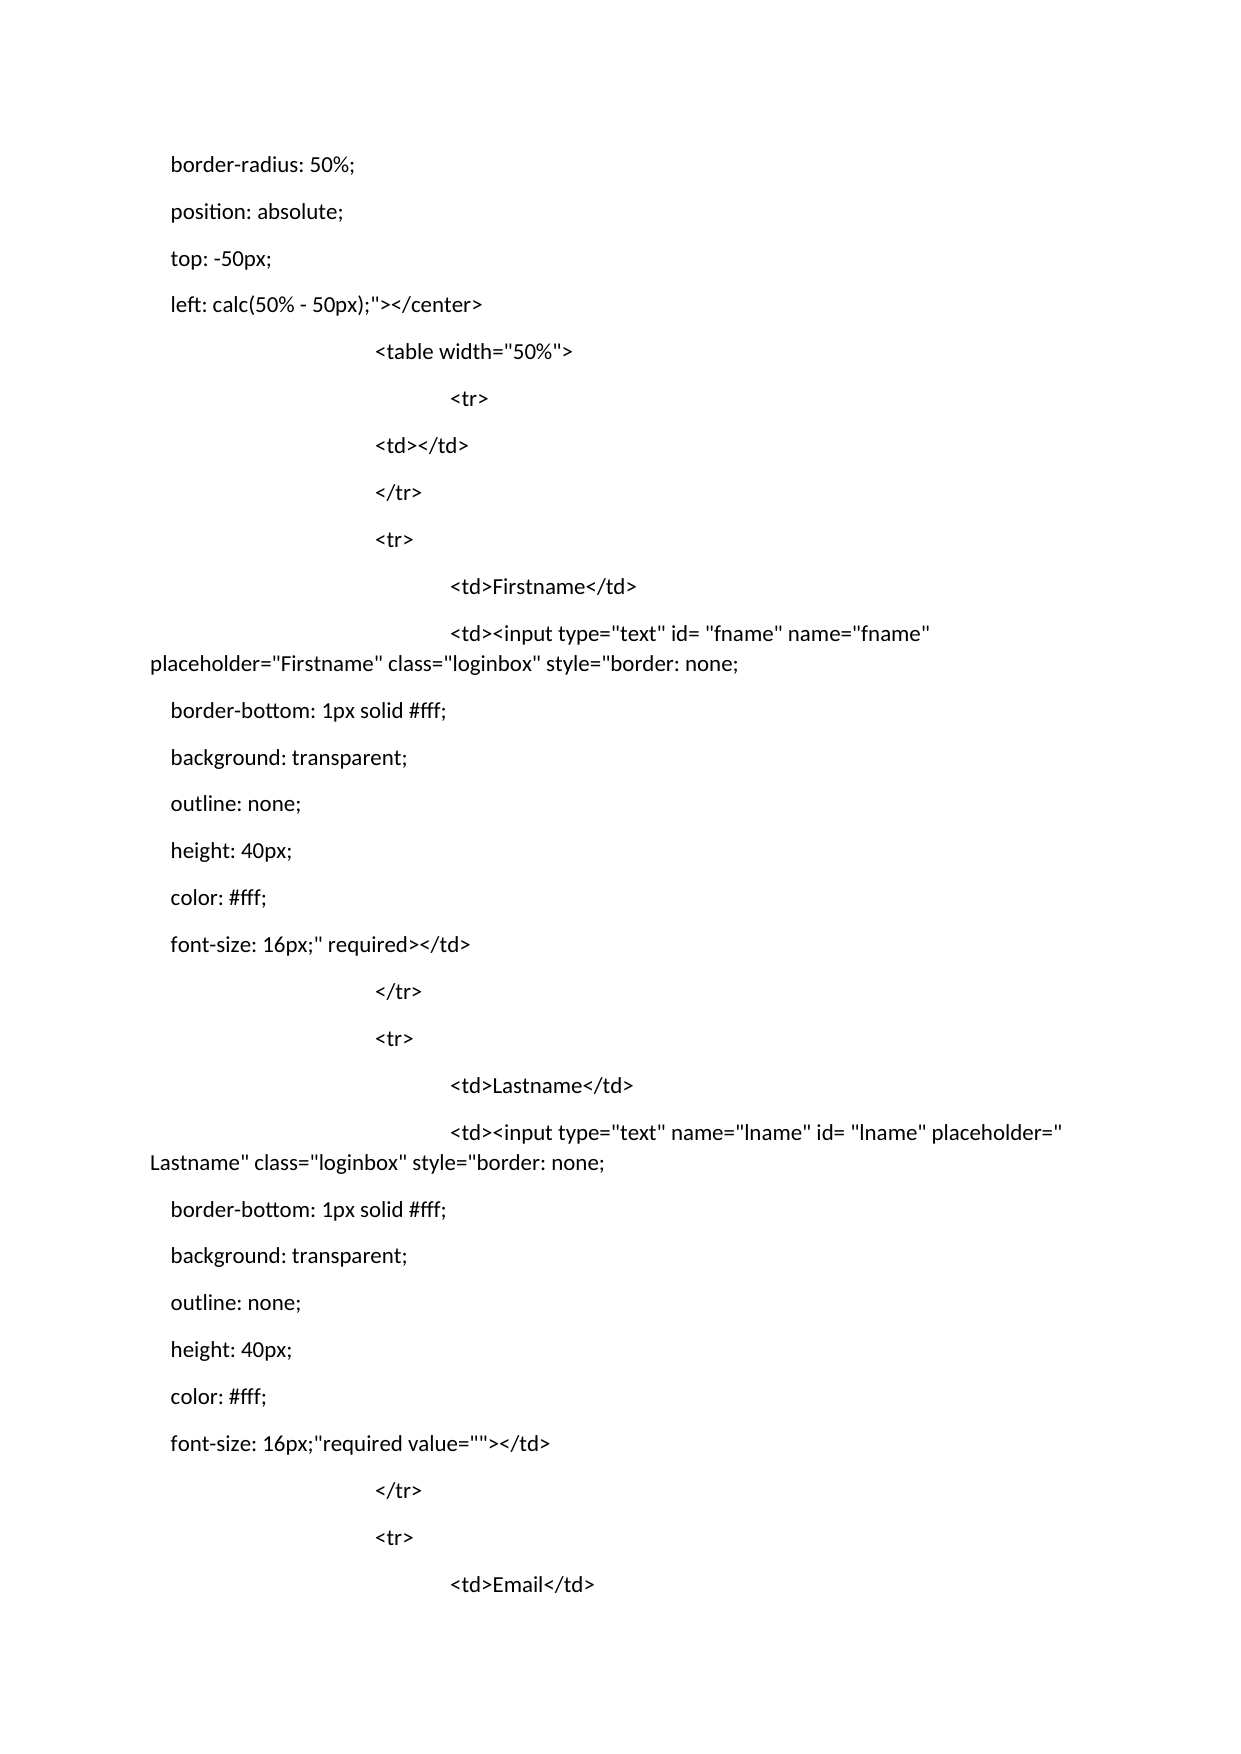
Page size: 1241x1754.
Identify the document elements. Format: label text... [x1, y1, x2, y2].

text border-radius: 50%; [150, 150, 1090, 178]
text font-size: 16px;"required value=""></td> [150, 1429, 1090, 1457]
text background: transparent; [150, 1242, 1090, 1270]
text border-bottom: 1px solid #fff; [150, 1195, 1090, 1223]
text <tr> [150, 1523, 1090, 1551]
text outline: none; [150, 1288, 1090, 1317]
text <tr> [150, 1024, 1090, 1052]
text </tr> [150, 977, 1090, 1005]
text height: 40px; [150, 836, 1090, 864]
text font-size: 16px;" required></td> [150, 930, 1090, 958]
text top: -50px; [150, 244, 1090, 272]
text outline: none; [150, 789, 1090, 818]
text <tr> [150, 384, 1090, 412]
text </tr> [150, 478, 1090, 506]
text </tr> [150, 1476, 1090, 1504]
text height: 40px; [150, 1335, 1090, 1363]
text <td><input type="text" name="lname" id= "lname" placeholder=" Lastname" class="loginbox" style="border: none; [150, 1118, 1090, 1176]
text <td></td> [150, 431, 1090, 459]
text color: #fff; [150, 1382, 1090, 1410]
text <td><input type="text" id= "fname" name="fname" placeholder="Firstname" class="loginbox" style="border: none; [150, 619, 1090, 677]
text <td>Firstname</td> [150, 572, 1090, 600]
text border-bottom: 1px solid #fff; [150, 696, 1090, 724]
text <td>Lastname</td> [150, 1071, 1090, 1099]
text <td>Email</td> [150, 1570, 1090, 1598]
text left: calc(50% - 50px);"></center> [150, 291, 1090, 319]
text color: #fff; [150, 883, 1090, 911]
text <table width="50%"> [150, 337, 1090, 366]
text position: absolute; [150, 197, 1090, 225]
text <tr> [150, 525, 1090, 553]
text background: transparent; [150, 743, 1090, 771]
